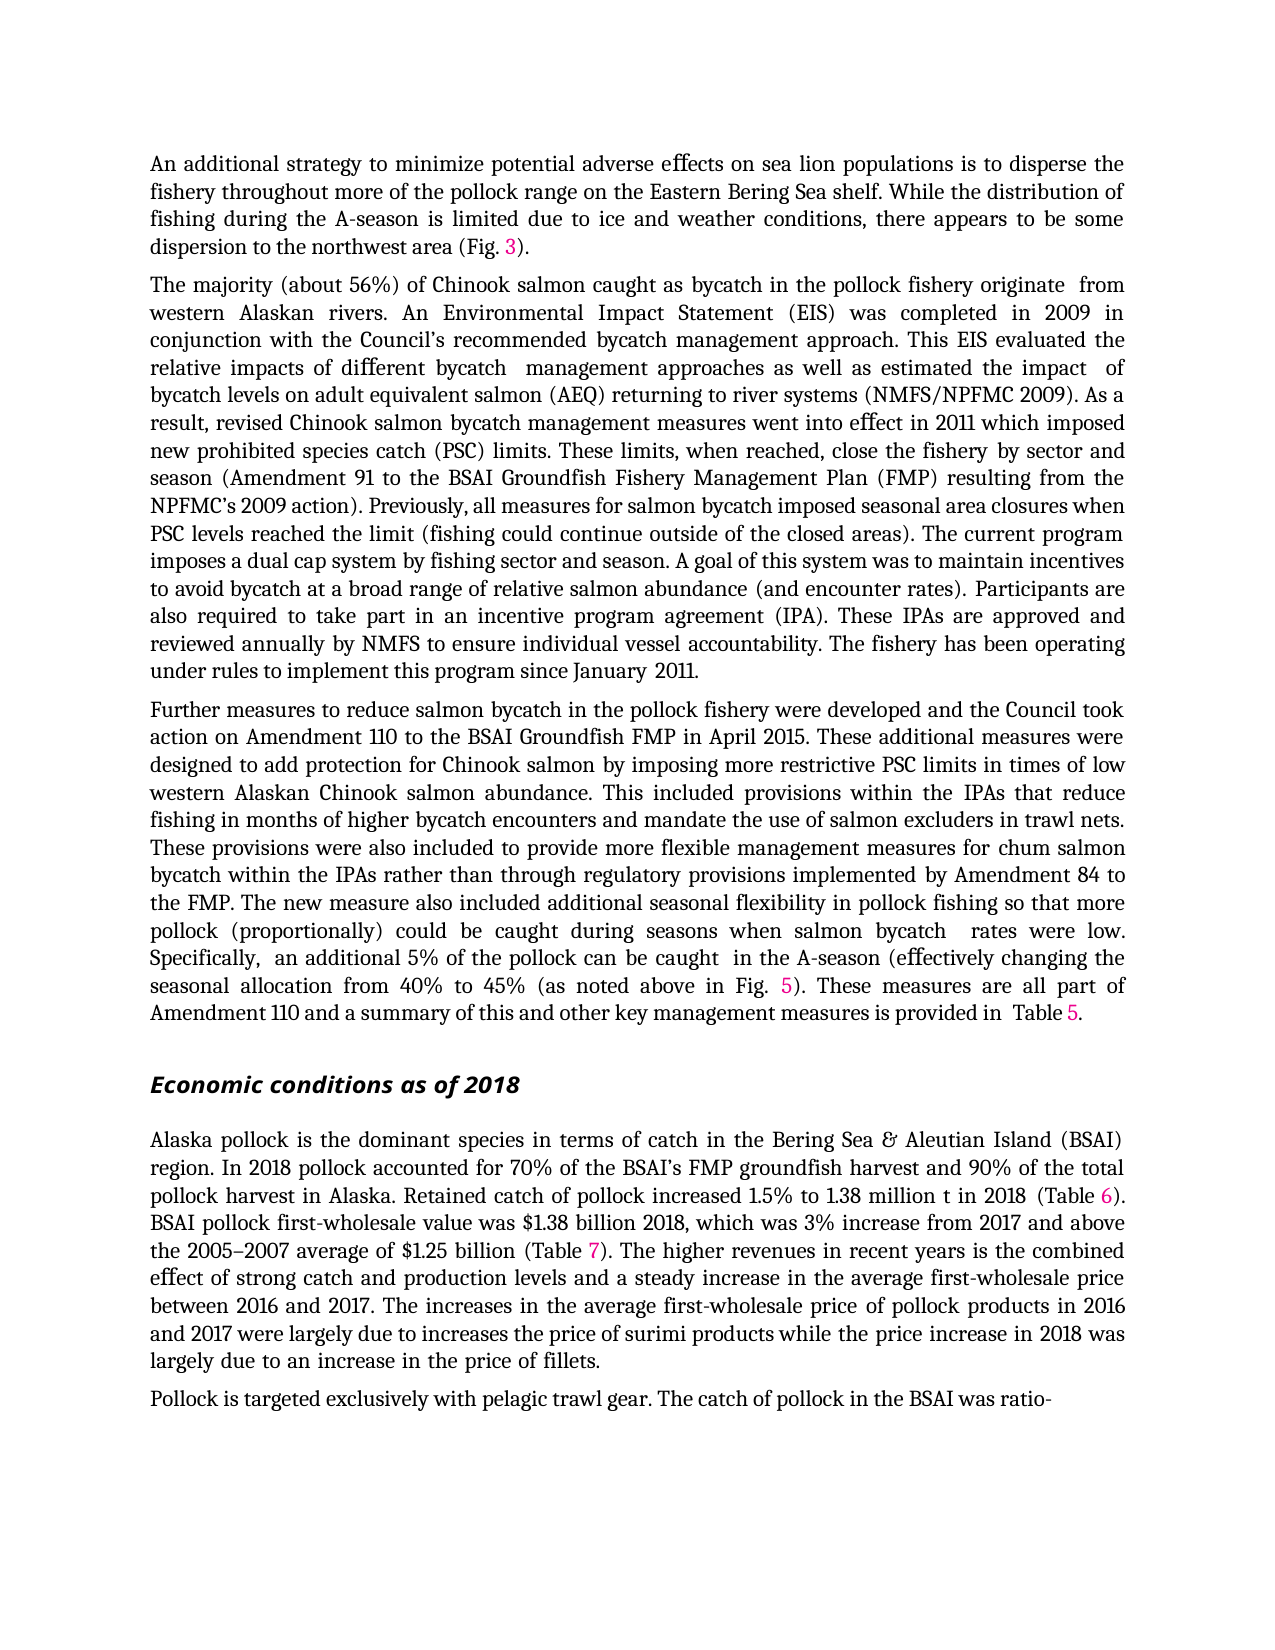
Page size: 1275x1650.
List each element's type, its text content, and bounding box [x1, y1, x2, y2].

text An additional strategy to minimize potential adverse eﬀects on sea lion populations is to disperse the fishery throughout more of the pollock range on the Eastern Bering Sea shelf. While the distribution of fishing during the A-season is limited due to ice and weather conditions, there appears to be some dispersion to the northwest area (Fig. 3). [150, 151, 1126, 260]
text Alaska pollock is the dominant species in terms of catch in the Bering Sea & Aleutian Island (BSAI) region. In 2018 pollock accounted for 70% of the BSAI’s FMP groundfish harvest and 90% of the total pollock harvest in Alaska. Retained catch of pollock increased 1.5% to 1.38 million t in 2018 (Table 6). BSAI pollock first-wholesale value was $1.38 billion 2018, which was 3% increase from 2017 and above the 2005–2007 average of $1.25 billion (Table 7). The higher revenues in recent years is the combined eﬀect of strong catch and production levels and a steady increase in the average first-wholesale price between 2016 and 2017. The increases in the average first-wholesale price of pollock products in 2016 and 2017 were largely due to increases the price of surimi products while the price increase in 2018 was largely due to an increase in the price of fillets. [150, 1127, 1125, 1374]
subtitle Economic conditions as of 2018 [150, 1069, 1275, 1101]
text Pollock is targeted exclusively with pelagic trawl gear. The catch of pollock in the BSAI was ratio- [150, 1386, 1275, 1412]
text The majority (about 56%) of Chinook salmon caught as bycatch in the pollock fishery originate from western Alaskan rivers. An Environmental Impact Statement (EIS) was completed in 2009 in conjunction with the Council’s recommended bycatch management approach. This EIS evaluated the relative impacts of diﬀerent bycatch management approaches as well as estimated the impact of bycatch levels on adult equivalent salmon (AEQ) returning to river systems (NMFS/NPFMC 2009). As a result, revised Chinook salmon bycatch management measures went into eﬀect in 2011 which imposed new prohibited species catch (PSC) limits. These limits, when reached, close the fishery by sector and season (Amendment 91 to the BSAI Groundfish Fishery Management Plan (FMP) resulting from the NPFMC’s 2009 action). Previously, all measures for salmon bycatch imposed seasonal area closures when PSC levels reached the limit (fishing could continue outside of the closed areas). The current program imposes a dual cap system by fishing sector and season. A goal of this system was to maintain incentives to avoid bycatch at a broad range of relative salmon abundance (and encounter rates). Participants are also required to take part in an incentive program agreement (IPA). These IPAs are approved and reviewed annually by NMFS to ensure individual vessel accountability. The fishery has been operating under rules to implement this program since January 2011. [150, 272, 1126, 685]
text Further measures to reduce salmon bycatch in the pollock fishery were developed and the Council took action on Amendment 110 to the BSAI Groundfish FMP in April 2015. These additional measures were designed to add protection for Chinook salmon by imposing more restrictive PSC limits in times of low western Alaskan Chinook salmon abundance. This included provisions within the IPAs that reduce fishing in months of higher bycatch encounters and mandate the use of salmon excluders in trawl nets. These provisions were also included to provide more flexible management measures for chum salmon bycatch within the IPAs rather than through regulatory provisions implemented by Amendment 84 to the FMP. The new measure also included additional seasonal flexibility in pollock fishing so that more pollock (proportionally) could be caught during seasons when salmon bycatch rates were low. Specifically, an additional 5% of the pollock can be caught in the A-season (eﬀectively changing the seasonal allocation from 40% to 45% (as noted above in Fig. 5). These measures are all part of Amendment 110 and a summary of this and other key management measures is provided in Table 5. [150, 697, 1126, 1027]
